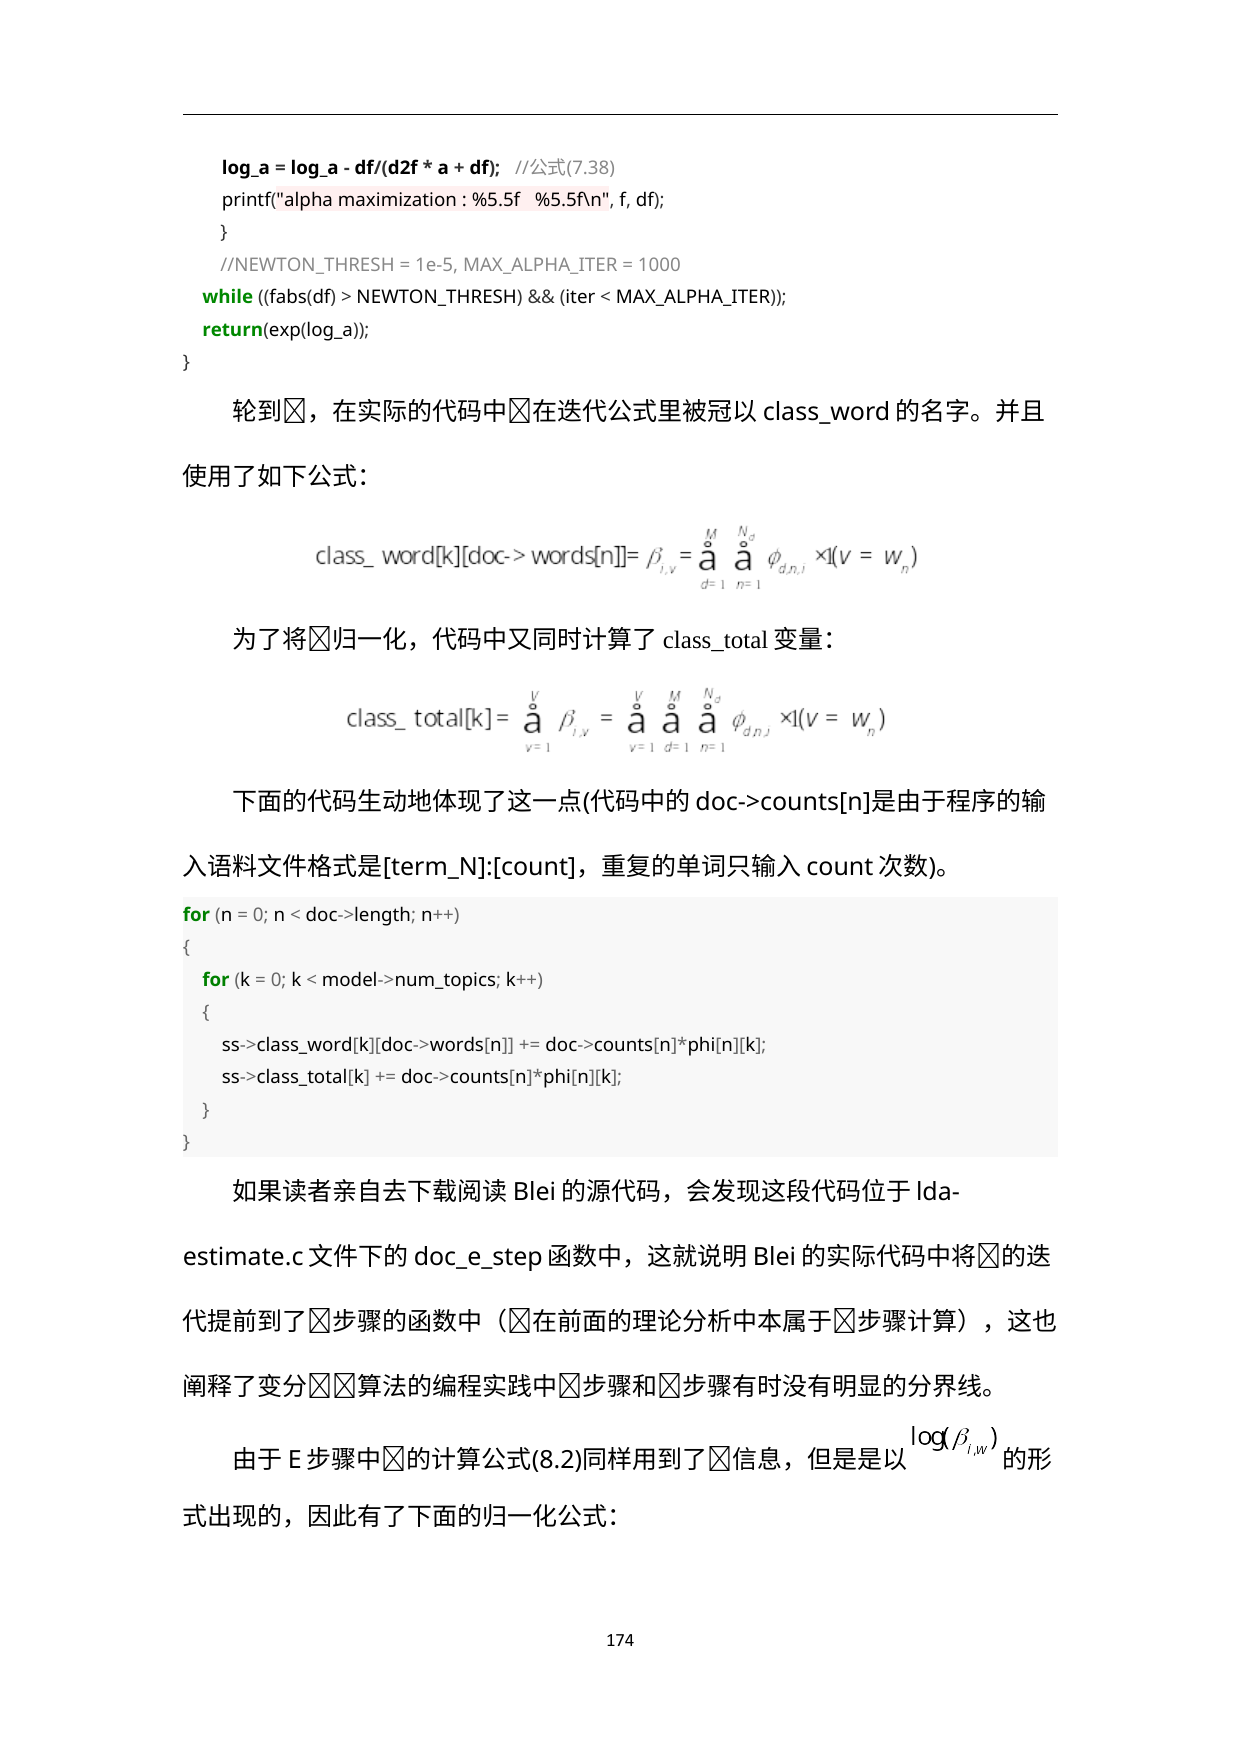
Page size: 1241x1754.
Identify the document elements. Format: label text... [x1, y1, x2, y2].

text //NEWTON_THRESH = 1e-5, MAX_ALPHA_ITER = 1000 [183, 247, 1058, 280]
text } [183, 215, 1058, 247]
text 为了将归一化，代码中又同时计算了class_total变量： [183, 605, 1058, 670]
text } [183, 1125, 1058, 1157]
text ss->class_word[k][doc->words[n]] += doc->counts[n]*phi[n][k]; [183, 1027, 1058, 1060]
text return(exp(log_a)); [183, 312, 1058, 345]
text { [183, 995, 1058, 1027]
text 下面的代码生动地体现了这一点(代码中的doc->counts[n]是由于程序的输入语料文件格式是[term_N]:[count]，重复的单词只输入count次数)。 [183, 767, 1058, 897]
text for (k = 0; k < model->num_topics; k++) [183, 962, 1058, 995]
text } [183, 345, 1058, 377]
text } [183, 1092, 1058, 1125]
text while ((fabs(df) > NEWTON_THRESH) && (iter < MAX_ALPHA_ITER)); [183, 280, 1058, 312]
text 轮到，在实际的代码中在迭代公式里被冠以class_word的名字。并且使用了如下公式： [183, 377, 1058, 507]
text { [183, 930, 1058, 962]
text printf("alpha maximization : %5.5f %5.5f\n", f, df); [183, 182, 1058, 215]
text 如果读者亲自去下载阅读Blei的源代码，会发现这段代码位于lda-estimate.c文件下的doc_e_step函数中，这就说明Blei的实际代码中将的迭代提前到了步骤的函数中（在前面的理论分析中本属于步骤计算），这也阐释了变分算法的编程实践中步骤和步骤有时没有明显的分界线。 [183, 1157, 1058, 1417]
text ss->class_total[k] += doc->counts[n]*phi[n][k]; [183, 1060, 1058, 1092]
text for (n = 0; n < doc->length; n++) [183, 897, 1058, 930]
